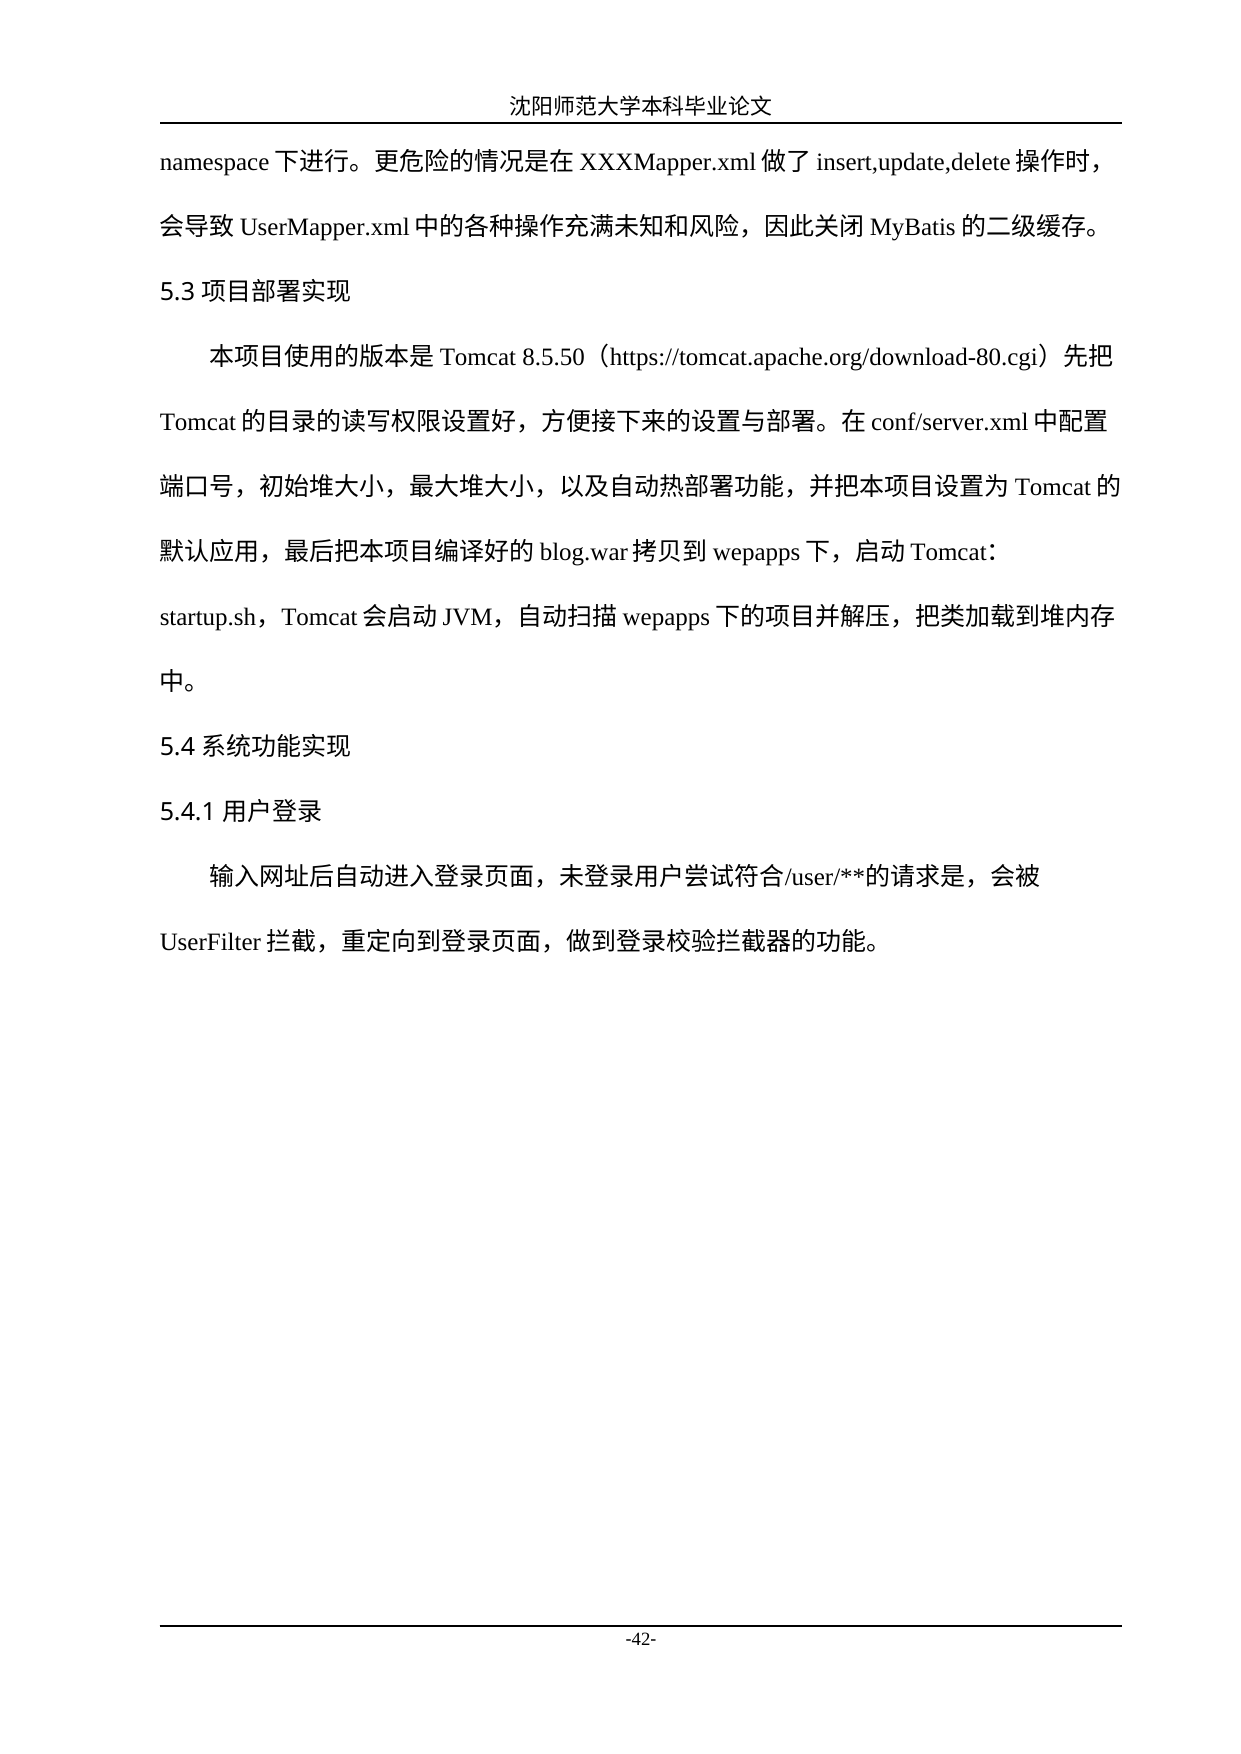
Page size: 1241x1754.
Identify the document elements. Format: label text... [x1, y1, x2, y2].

text 输入网址后自动进入登录页面，未登录用户尝试符合/user/**的请求是，会被UserFilter拦截，重定向到登录页面，做到登录校验拦截器的功能。 [159, 842, 1122, 972]
subtitle 5.4.1 用户登录 [159, 777, 1122, 842]
subtitle 5.4 系统功能实现 [159, 712, 1122, 777]
text 本项目使用的版本是Tomcat 8.5.50（https://tomcat.apache.org/download-80.cgi）先把Tomcat的目录的读写权限设置好，方便接下来的设置与部署。在conf/server.xml中配置端口号，初始堆大小，最大堆大小，以及自动热部署功能，并把本项目设置为Tomcat的默认应用，最后把本项目编译好的blog.war拷贝到wepapps下，启动Tomcat：startup.sh，Tomcat会启动JVM，自动扫描wepapps下的项目并解压，把类加载到堆内存中。 [159, 322, 1122, 712]
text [159, 127, 1122, 257]
subtitle 5.3 项目部署实现 [159, 257, 1122, 322]
